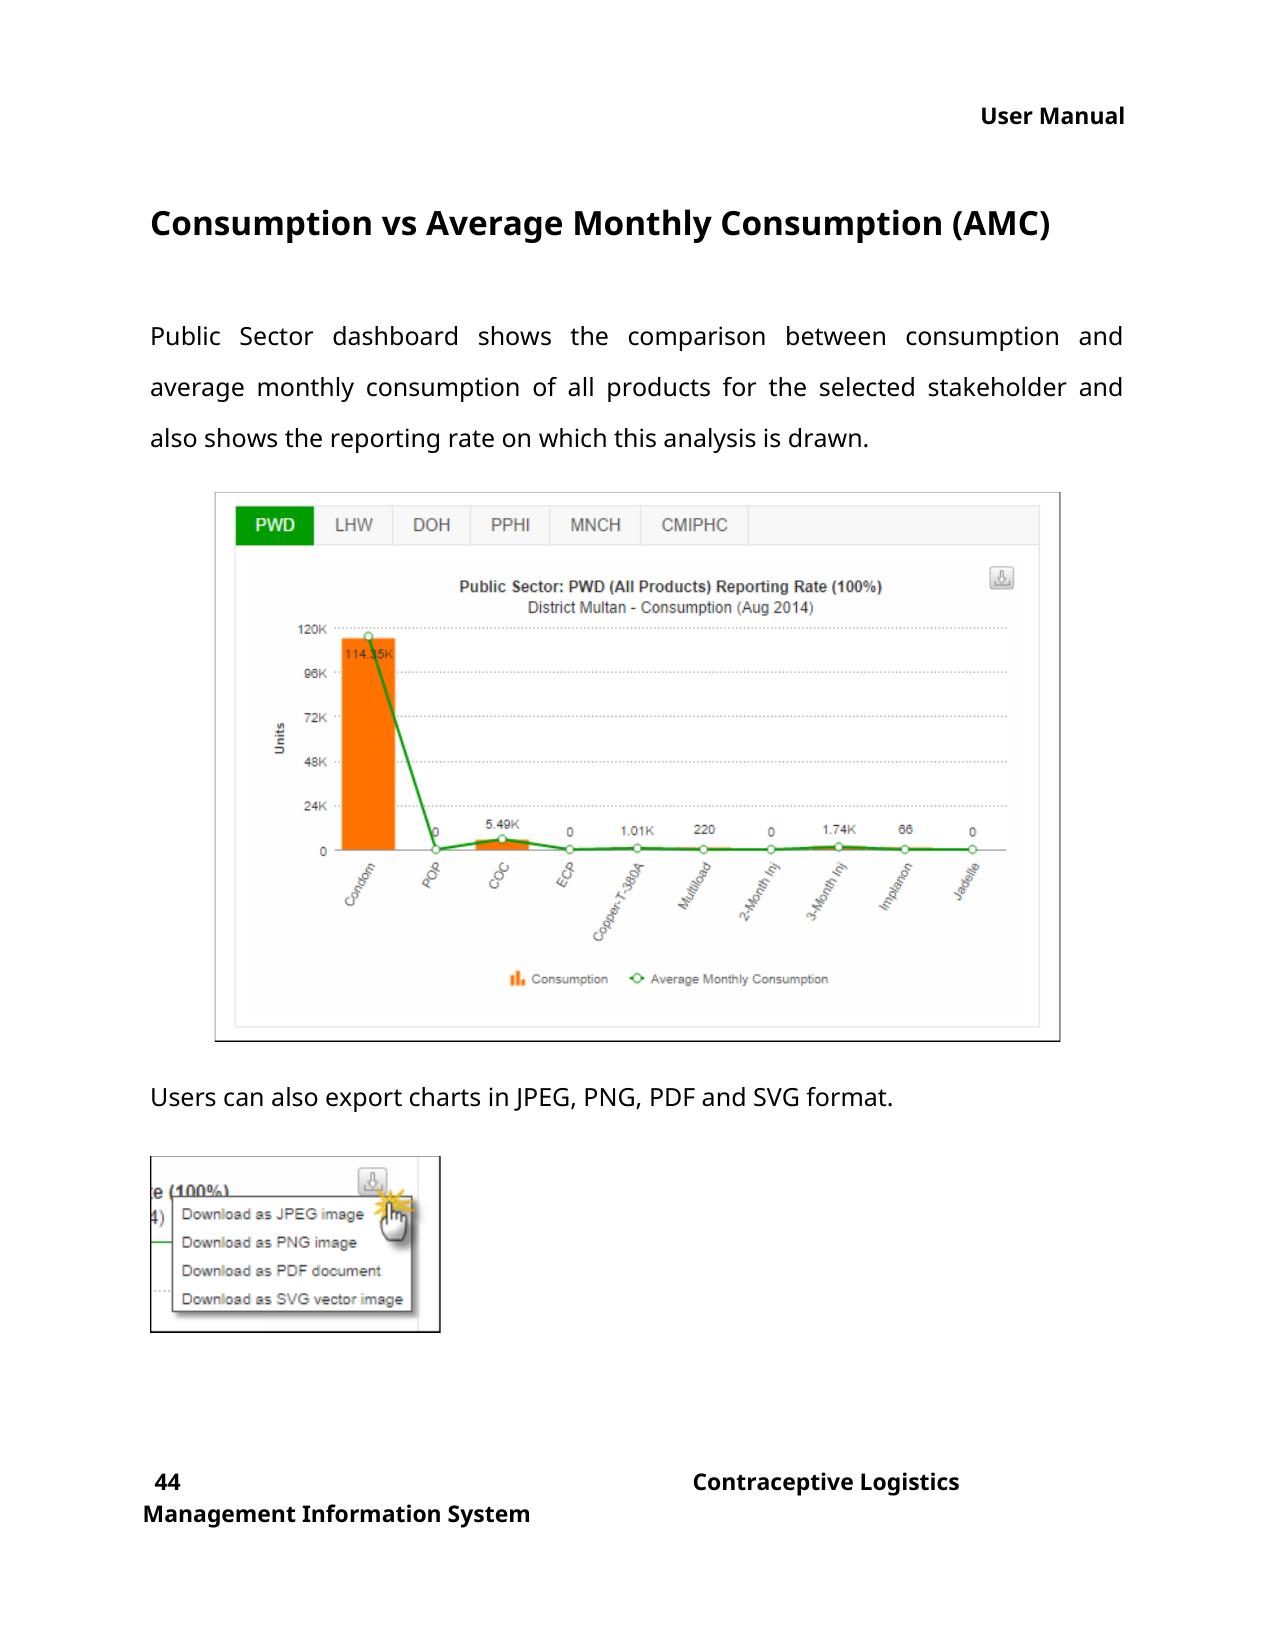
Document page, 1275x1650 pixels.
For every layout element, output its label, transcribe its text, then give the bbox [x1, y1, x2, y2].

picture [150, 1156, 441, 1333]
text Users can also export charts in JPEG, PNG, PDF and SVG format. [150, 1080, 1125, 1114]
text Public Sector dashboard shows the comparison between consumption and average monthly consumption of all products for the selected stakeholder and also shows the reporting rate on which this analysis is drawn. [150, 318, 1125, 454]
picture [214, 492, 1061, 1042]
subtitle Consumption vs Average Monthly Consumption (AMC) [150, 200, 1125, 245]
